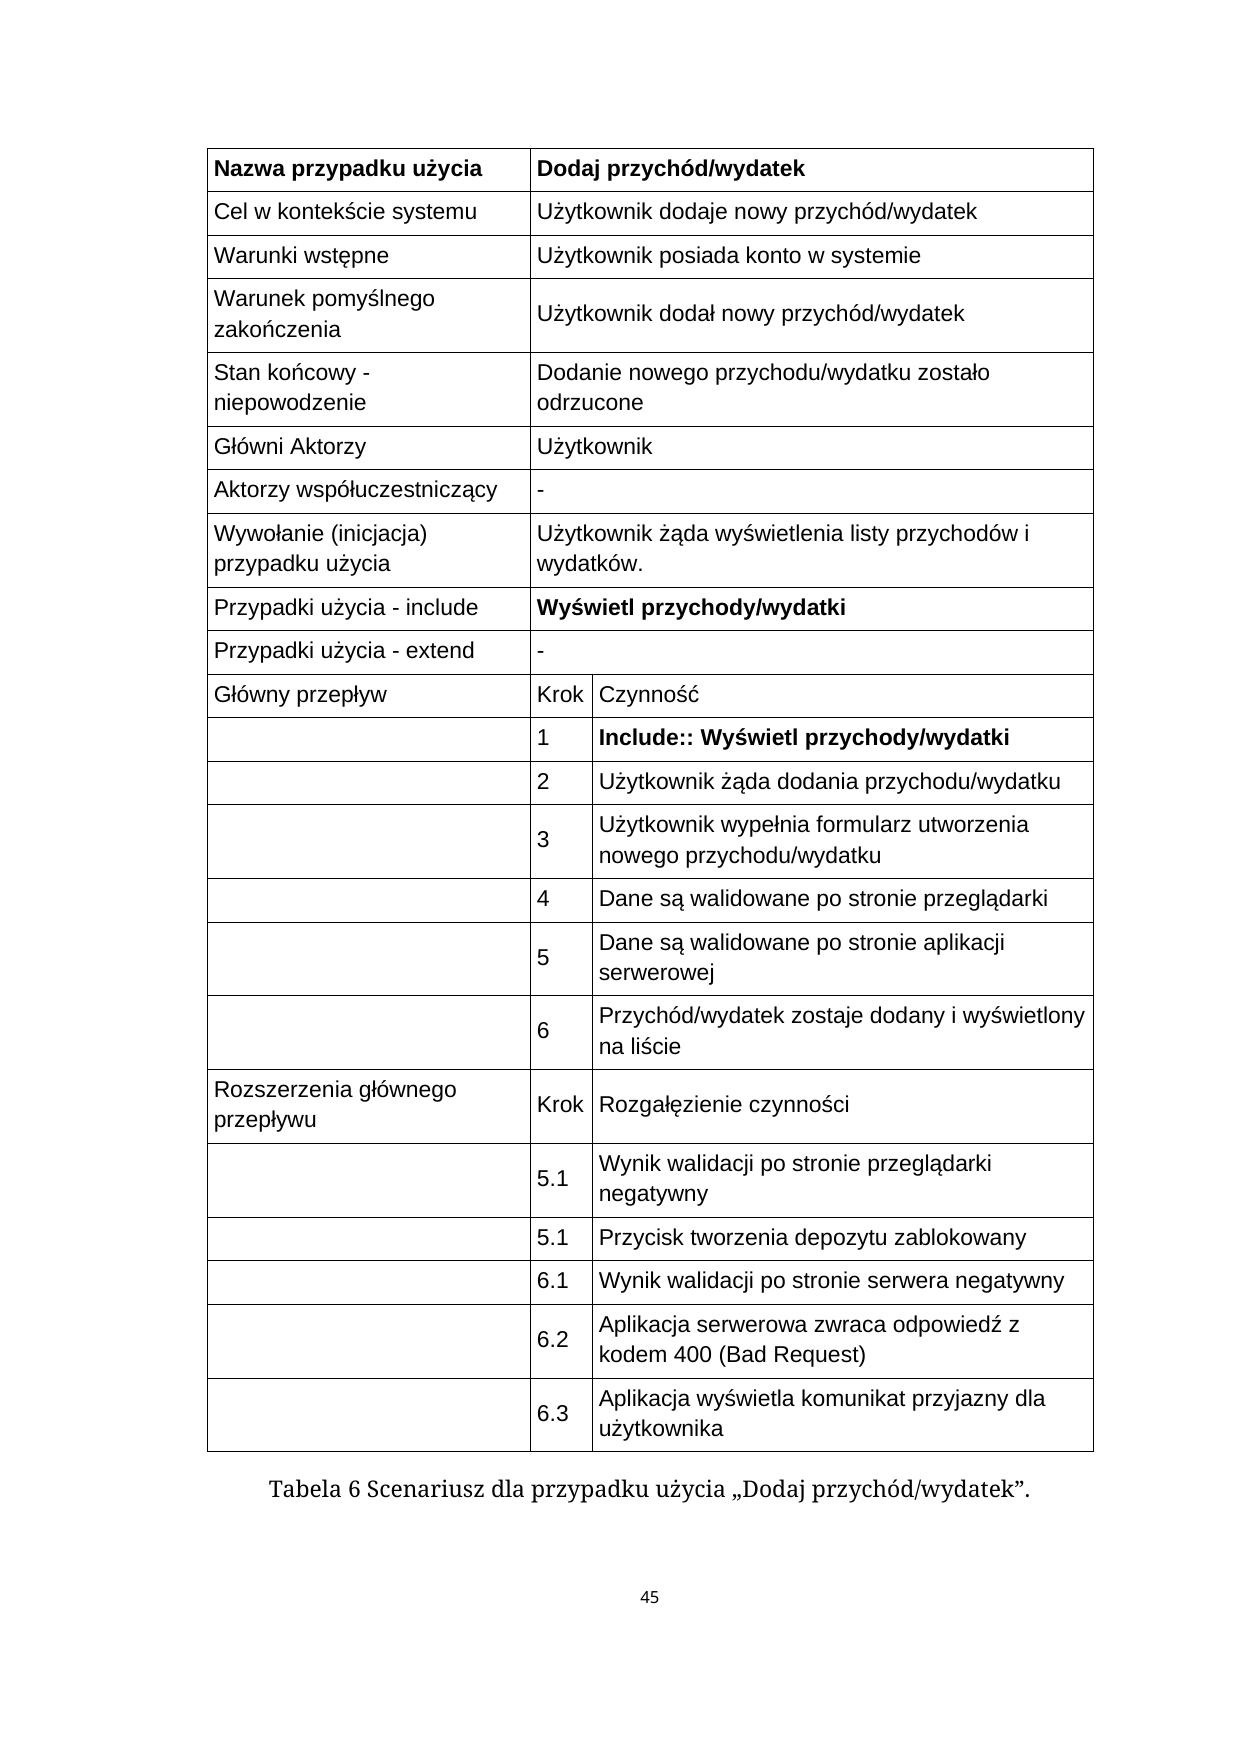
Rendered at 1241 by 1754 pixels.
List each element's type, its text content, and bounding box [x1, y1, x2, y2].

table_cell Użytkownik żąda wyświetlenia listy przychodów i wydatków. [531, 514, 1093, 587]
table_cell Czynność [593, 675, 1093, 717]
table_cell 5 [531, 923, 592, 995]
table_cell Przypadki użycia - include [208, 588, 530, 630]
table_cell Wynik walidacji po stronie przeglądarki negatywny [593, 1144, 1093, 1217]
table_cell Rozgałęzienie czynności [593, 1070, 1093, 1143]
table_cell Użytkownik posiada konto w systemie [531, 236, 1093, 278]
table_cell 1 [531, 718, 592, 761]
table_header Dodaj przychód/wydatek [531, 149, 1093, 191]
table_cell Użytkownik [531, 427, 1093, 469]
text Tabela 6 Scenariusz dla przypadku użycia „Dodaj przychód/wydatek”. [207, 1465, 1092, 1504]
table_cell Przycisk tworzenia depozytu zablokowany [593, 1218, 1093, 1260]
table_cell Wywołanie (inicjacja) przypadku użycia [208, 514, 530, 587]
table_cell Dane są walidowane po stronie przeglądarki [593, 879, 1093, 922]
table_cell Wyświetl przychody/wydatki [531, 588, 1093, 630]
table_cell [208, 718, 530, 761]
table_cell Dodanie nowego przychodu/wydatku zostało odrzucone [531, 353, 1093, 426]
table_cell 6.2 [531, 1305, 592, 1377]
table_cell Użytkownik wypełnia formularz utworzenia nowego przychodu/wydatku [593, 805, 1093, 878]
table_cell [208, 805, 530, 878]
table_cell [208, 879, 530, 922]
table_cell Główni Aktorzy [208, 427, 530, 469]
table_cell Stan końcowy - niepowodzenie [208, 353, 530, 426]
table_cell Użytkownik dodaje nowy przychód/wydatek [531, 192, 1093, 235]
table_cell [208, 1218, 530, 1260]
table_cell [208, 1261, 530, 1304]
table_cell Użytkownik dodał nowy przychód/wydatek [531, 279, 1093, 352]
table_header Nazwa przypadku użycia [208, 149, 530, 191]
table_cell [208, 762, 530, 804]
table_cell Przypadki użycia - extend [208, 631, 530, 674]
table_cell Krok [531, 675, 592, 717]
table_cell 4 [531, 879, 592, 922]
table_cell - [531, 631, 1093, 674]
table_cell [208, 1144, 530, 1217]
table_cell 6.1 [531, 1261, 592, 1304]
table_cell 5.1 [531, 1144, 592, 1217]
table_cell [208, 996, 530, 1069]
table_cell Krok [531, 1070, 592, 1143]
table_cell Użytkownik żąda dodania przychodu/wydatku [593, 762, 1093, 804]
table_cell 2 [531, 762, 592, 804]
table_cell Dane są walidowane po stronie aplikacji serwerowej [593, 923, 1093, 995]
table_cell Aplikacja wyświetla komunikat przyjazny dla użytkownika [593, 1379, 1093, 1451]
table_cell Include:: Wyświetl przychody/wydatki [593, 718, 1093, 761]
table_cell Aplikacja serwerowa zwraca odpowiedź z kodem 400 (Bad Request) [593, 1305, 1093, 1377]
table_cell Warunki wstępne [208, 236, 530, 278]
table_cell 5.1 [531, 1218, 592, 1260]
table_cell 6 [531, 996, 592, 1069]
table_cell [208, 1305, 530, 1377]
table_cell Aktorzy współuczestniczący [208, 470, 530, 513]
table_cell Rozszerzenia głównego przepływu [208, 1070, 530, 1143]
table_cell 3 [531, 805, 592, 878]
table_cell 6.3 [531, 1379, 592, 1451]
table_cell - [531, 470, 1093, 513]
table_cell Przychód/wydatek zostaje dodany i wyświetlony na liście [593, 996, 1093, 1069]
table_cell Główny przepływ [208, 675, 530, 717]
table_cell Wynik walidacji po stronie serwera negatywny [593, 1261, 1093, 1304]
table_cell [208, 1379, 530, 1451]
table_cell Cel w kontekście systemu [208, 192, 530, 235]
table_cell Warunek pomyślnego zakończenia [208, 279, 530, 352]
table_cell [208, 923, 530, 995]
